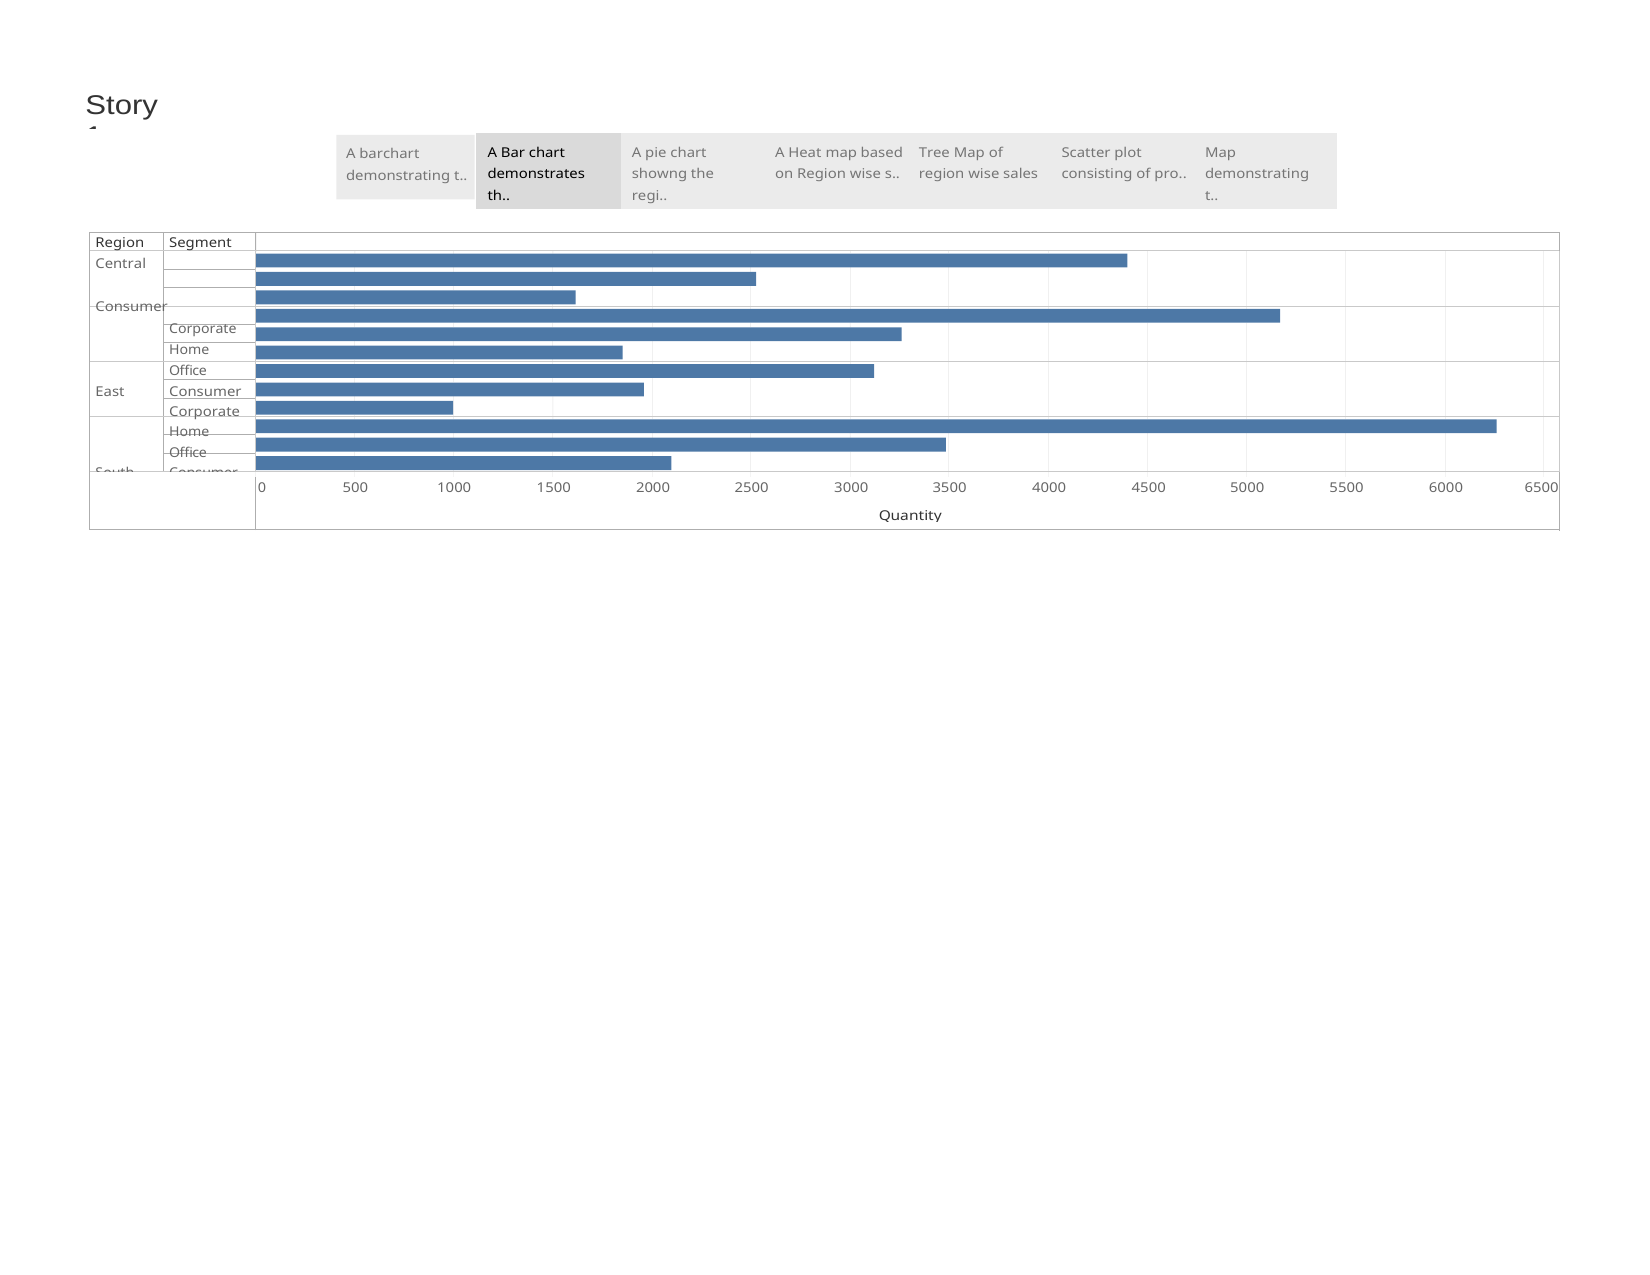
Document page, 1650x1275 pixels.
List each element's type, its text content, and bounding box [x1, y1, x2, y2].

table_header A Bar chart demonstrates th.. [476, 133, 621, 209]
table_header A Heat map based on Region wise s.. [764, 133, 908, 209]
table_header Map demonstrating t.. [1194, 133, 1337, 209]
table_header Scatter plot consisting of pro.. [1051, 133, 1194, 209]
table_header Tree Map of region wise sales [908, 133, 1051, 209]
table_header A pie chart showng the regi.. [621, 133, 764, 209]
